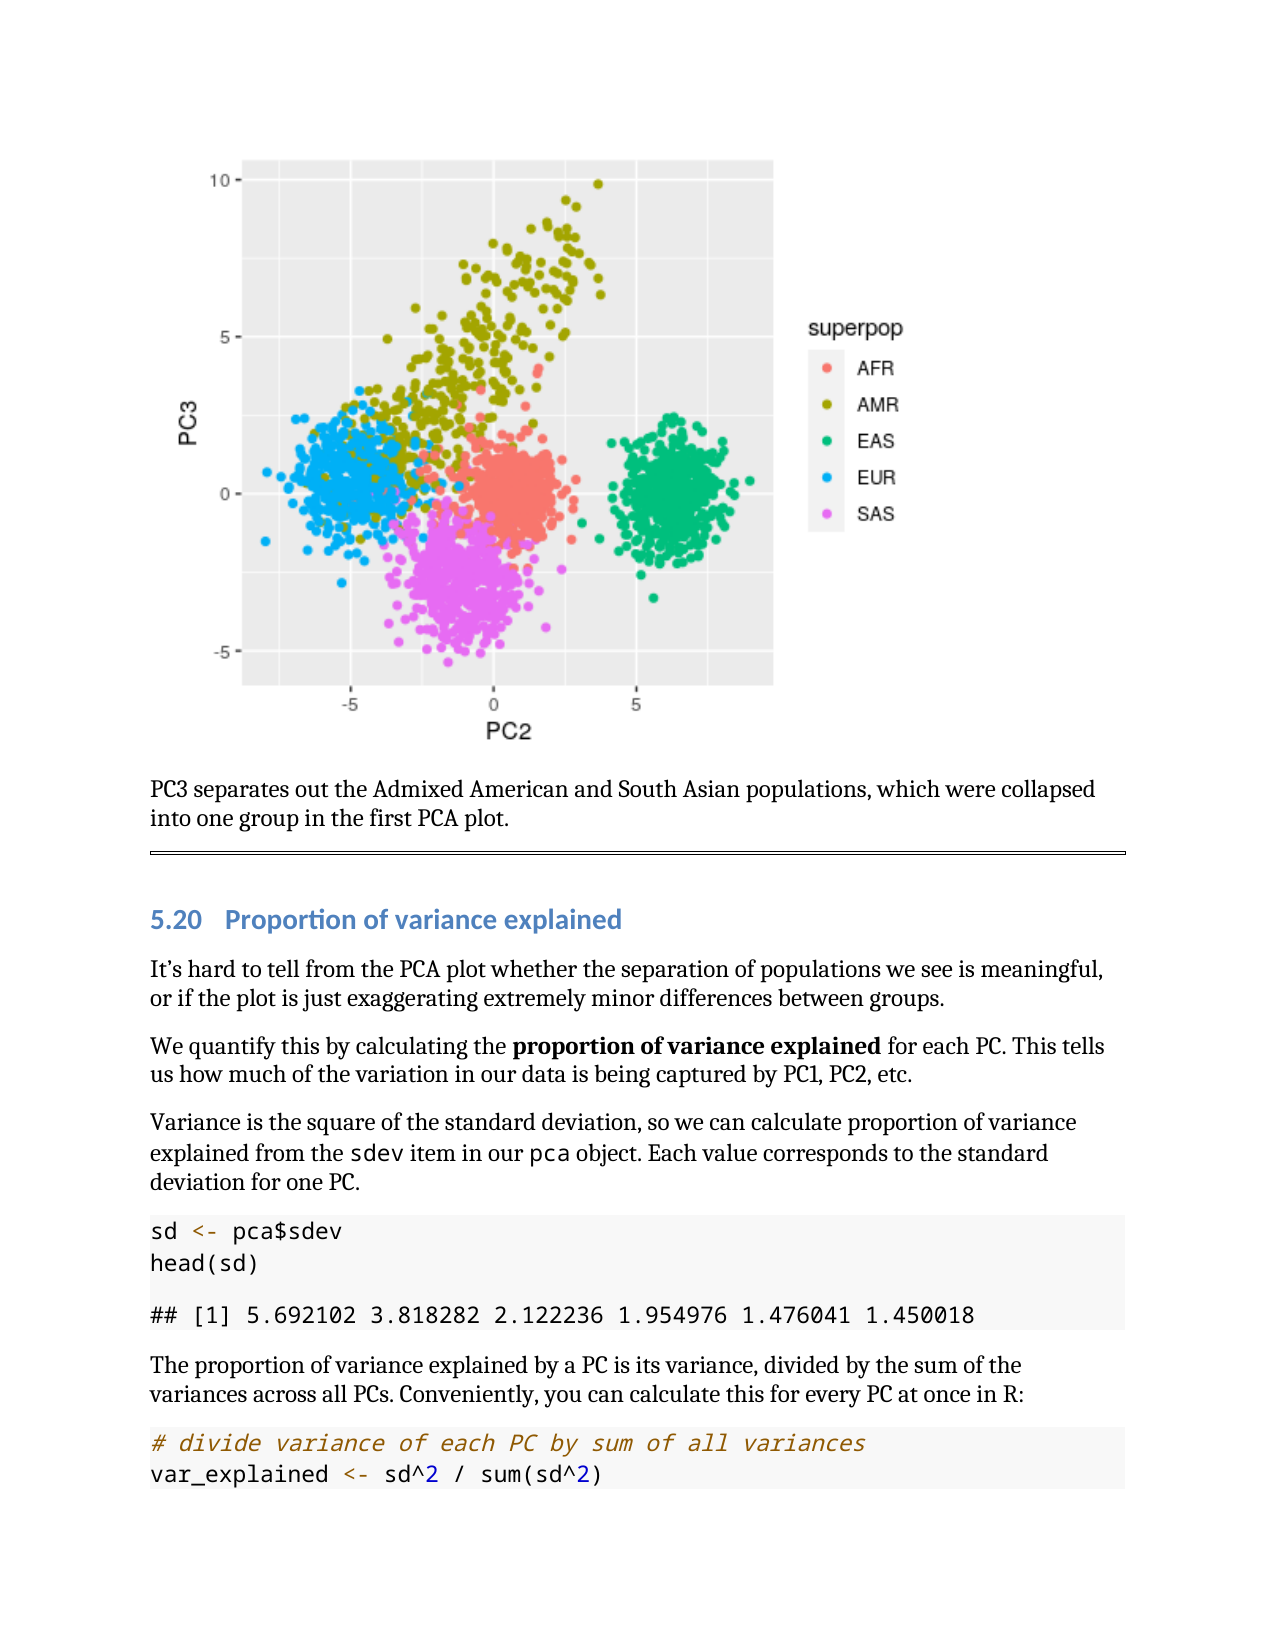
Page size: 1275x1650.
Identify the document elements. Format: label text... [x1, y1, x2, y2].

text It’s hard to tell from the PCA plot whether the separation of populations we see is meaningful, or if the plot is just exaggerating extremely minor differences between groups. [150, 955, 1125, 1013]
text Variance is the square of the standard deviation, so we can calculate proportion of variance explained from the sdev item in our pca object. Each value corresponds to the standard deviation for one PC. [150, 1108, 1125, 1197]
subtitle 5.20 Proportion of variance explained [150, 901, 1125, 937]
picture [168, 150, 927, 757]
text sd <- pca$sdev head(sd) [260, 1215, 1125, 1278]
text The proportion of variance explained by a PC is its variance, divided by the sum of the variances across all PCs. Conveniently, you can calculate this for every PC at once in R: [150, 1351, 1125, 1408]
text PC3 separates out the Admixed American and South Asian populations, which were collapsed into one group in the first PCA plot. [150, 775, 1125, 833]
text We quantify this by calculating the proportion of variance explained for each PC. This tells us how much of the variation in our data is being captured by PC1, PC2, etc. [150, 1032, 1125, 1089]
text ## [1] 5.692102 3.818282 2.122236 1.954976 1.476041 1.450018 [150, 1299, 1125, 1330]
